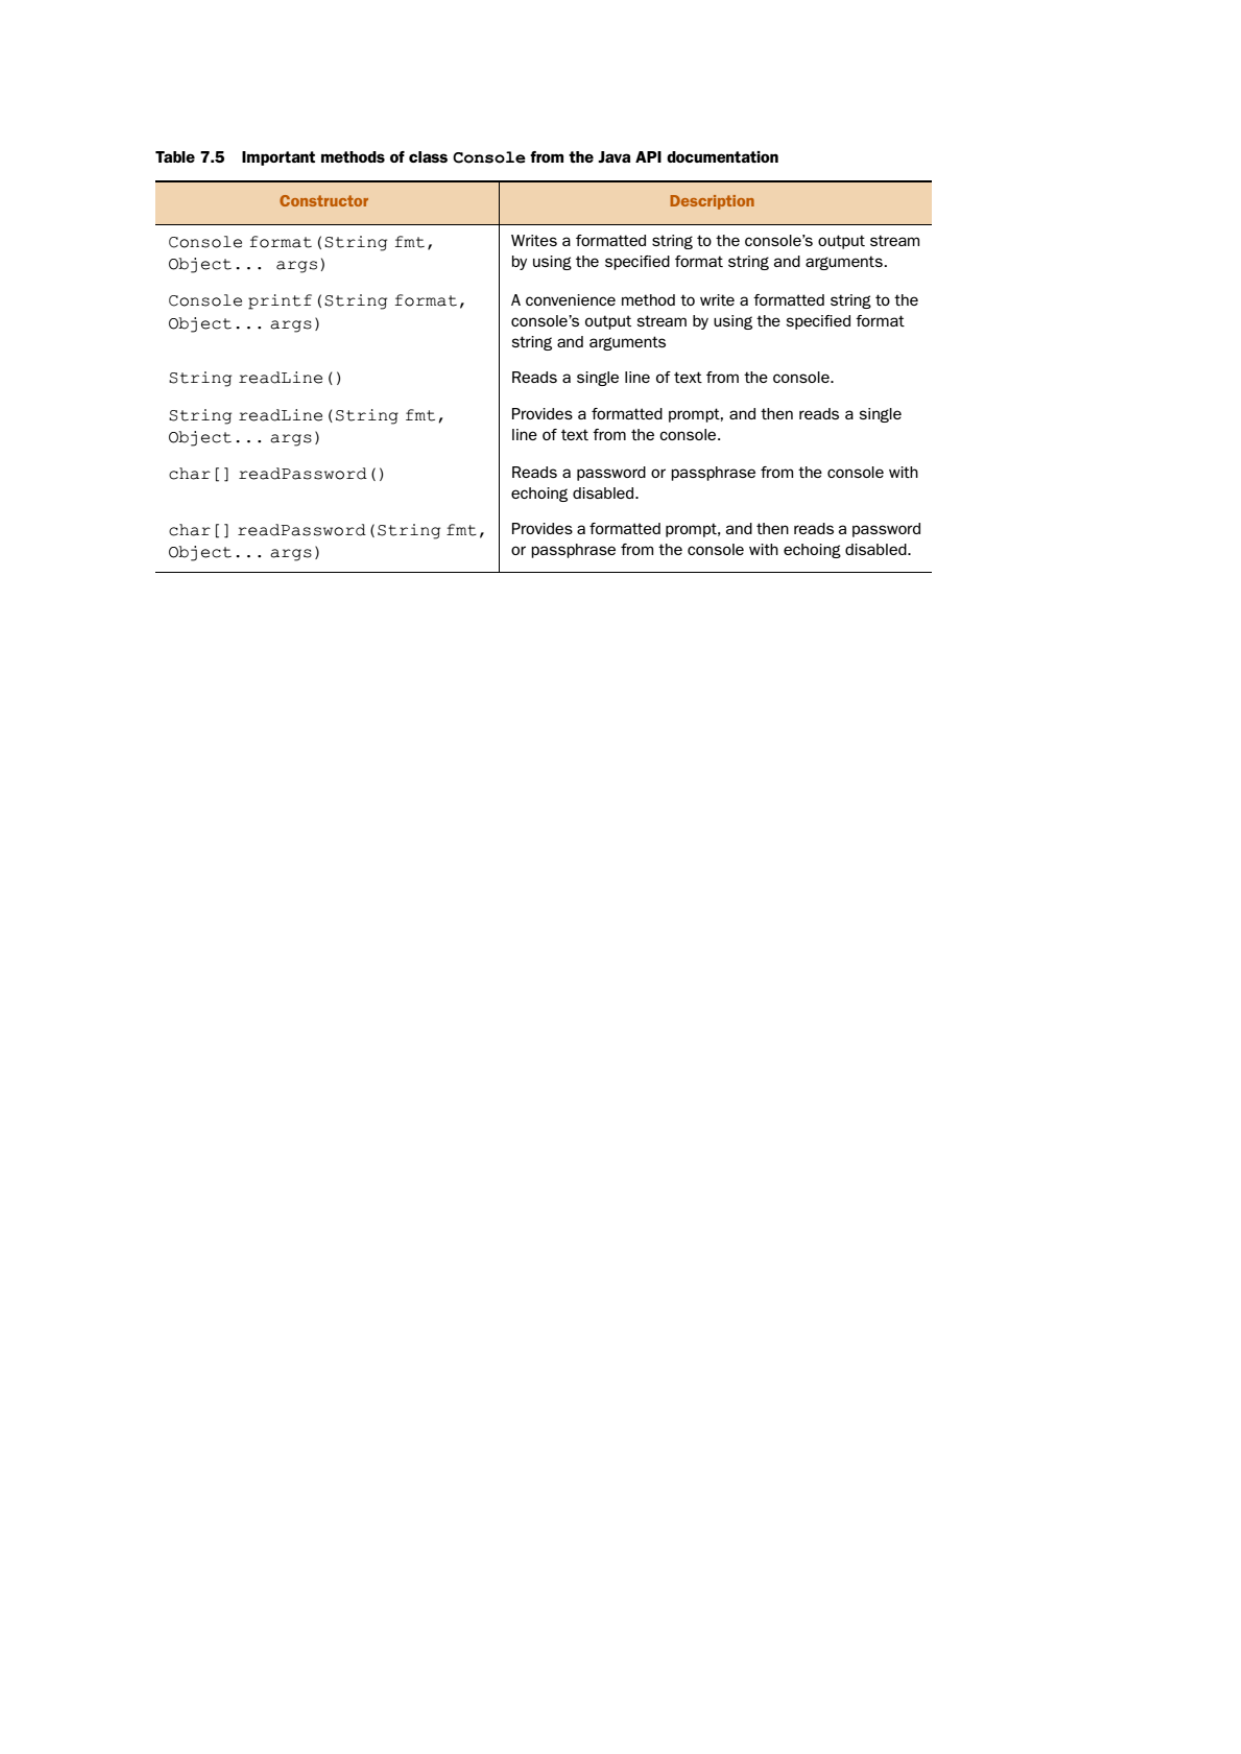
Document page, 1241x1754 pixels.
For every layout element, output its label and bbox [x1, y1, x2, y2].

picture [147, 147, 935, 576]
